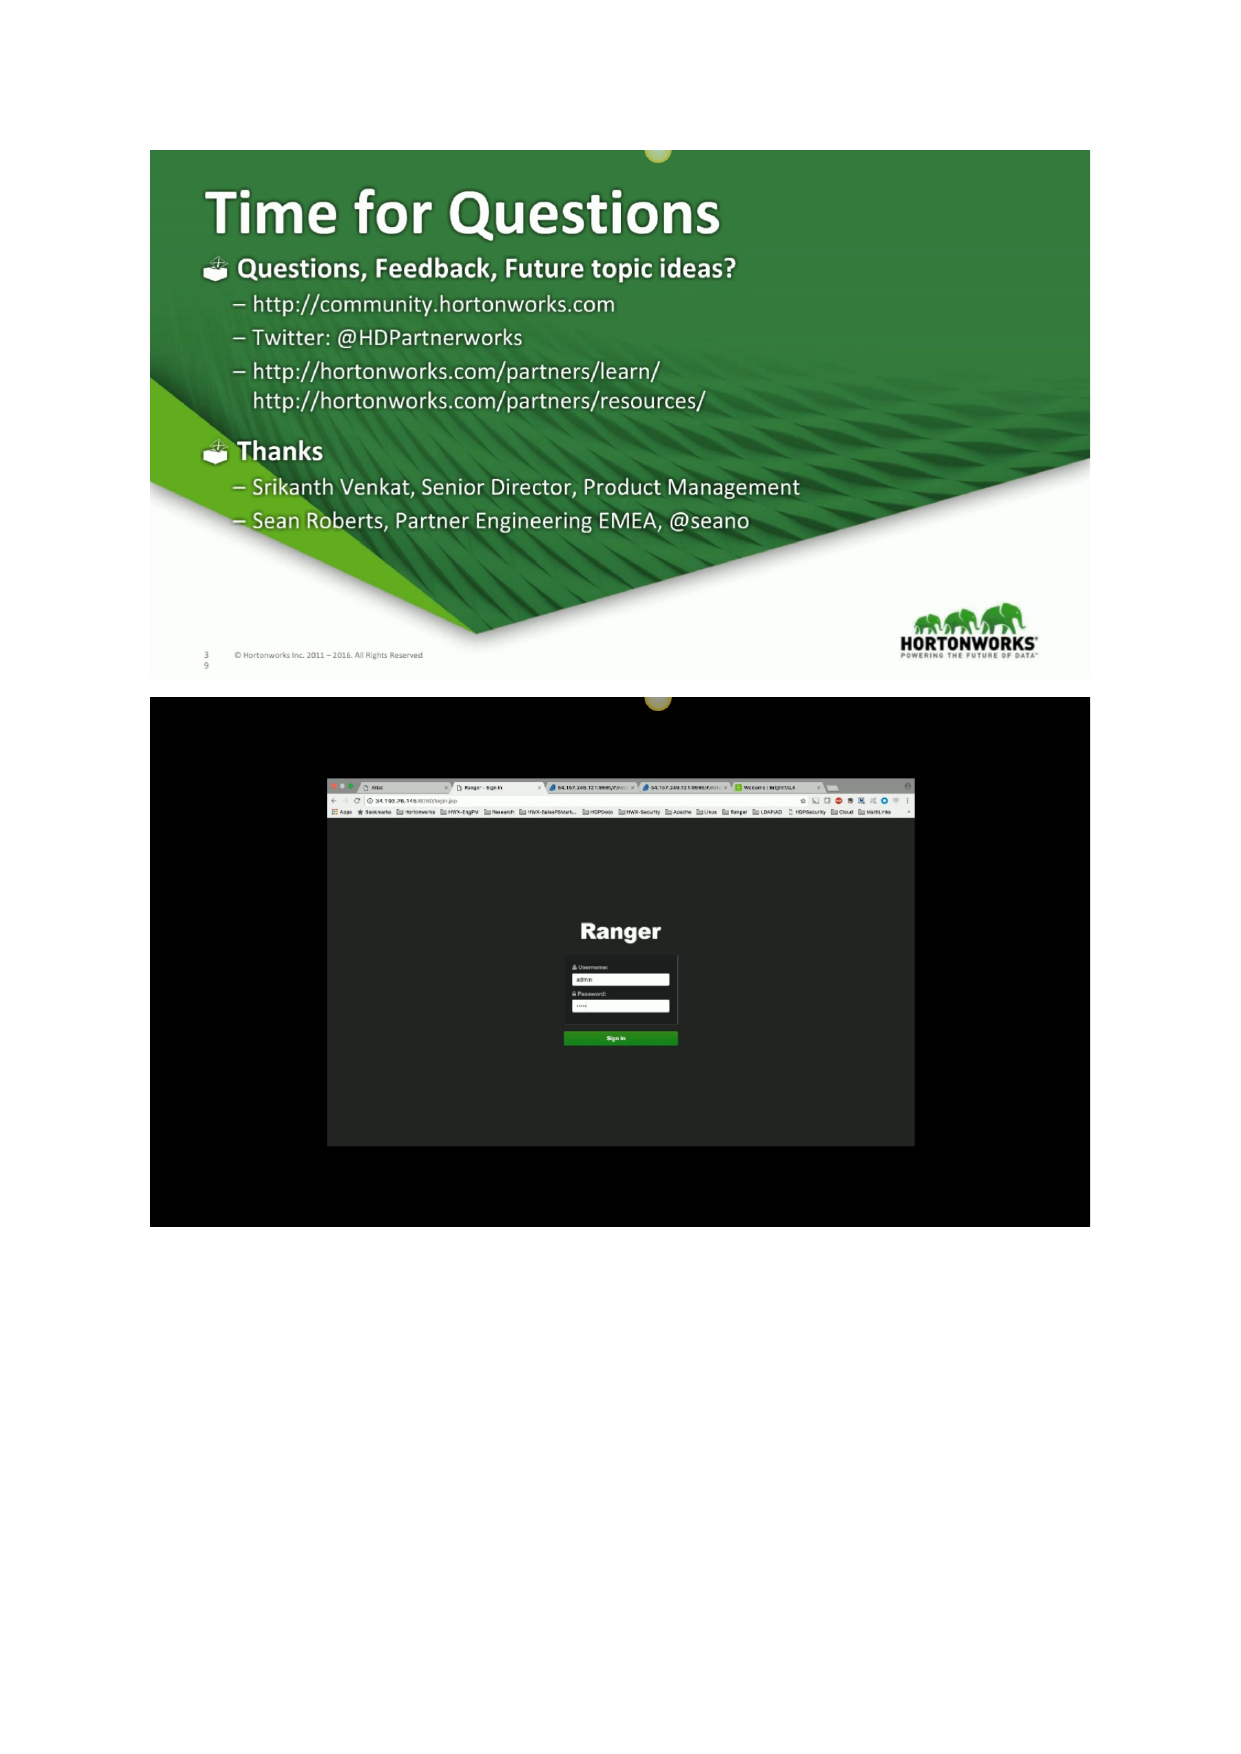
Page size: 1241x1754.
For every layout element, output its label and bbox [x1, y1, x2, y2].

picture [150, 697, 1091, 1227]
picture [150, 150, 1091, 679]
